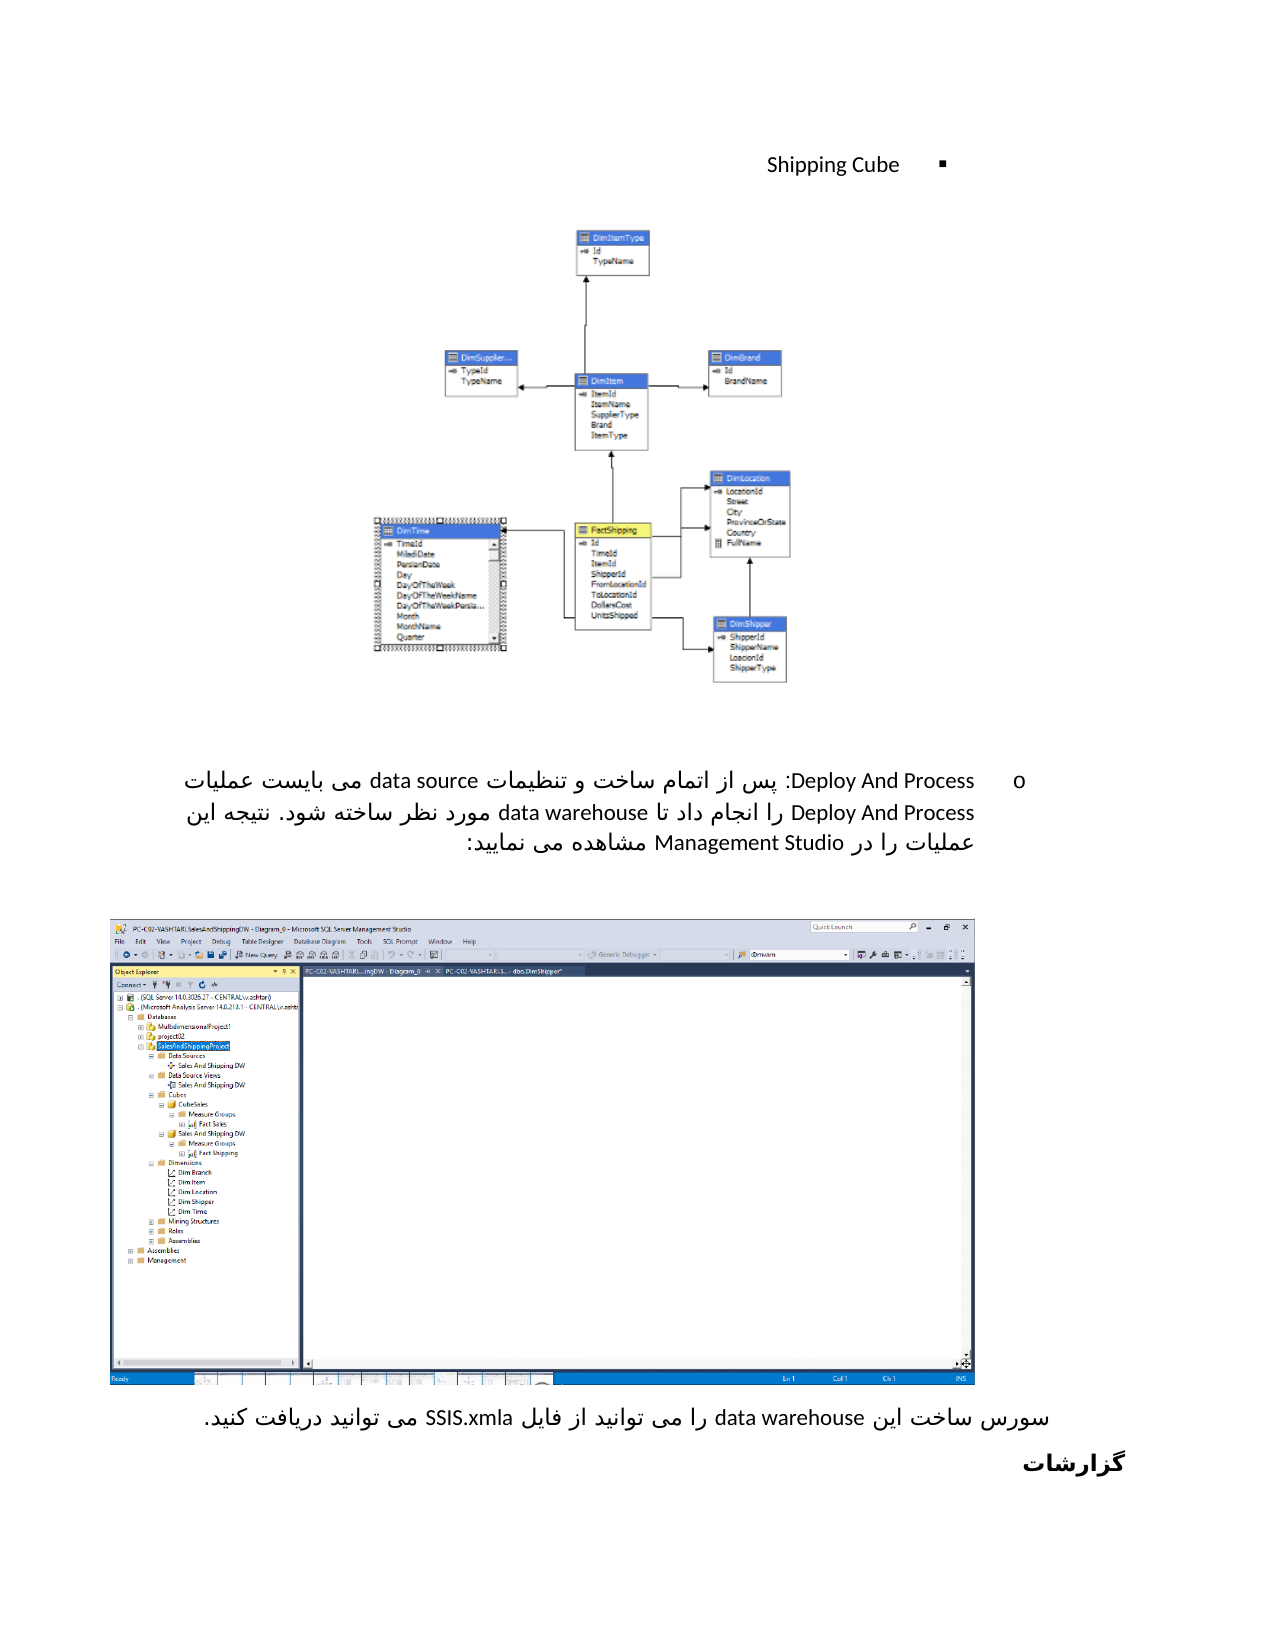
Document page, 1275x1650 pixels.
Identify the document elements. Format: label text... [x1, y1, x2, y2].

text سورس ساخت این data warehouse را می توانید از فایل SSIS.xmla می توانید دریافت کنید. [150, 1403, 1050, 1431]
picture [110, 918, 975, 1385]
text گزارشات [150, 1450, 1125, 1477]
picture [301, 210, 900, 701]
list Shipping Cube [150, 150, 937, 178]
list Deploy And Process: پس از اتمام ساخت و تنظیمات data source می بایست عملیات Deploy And Process را انجام داد تا data warehouse مورد نظر ساخته شود. نتیجه این عملیات را در Management Studio مشاهده می نمایید: [150, 767, 1012, 856]
